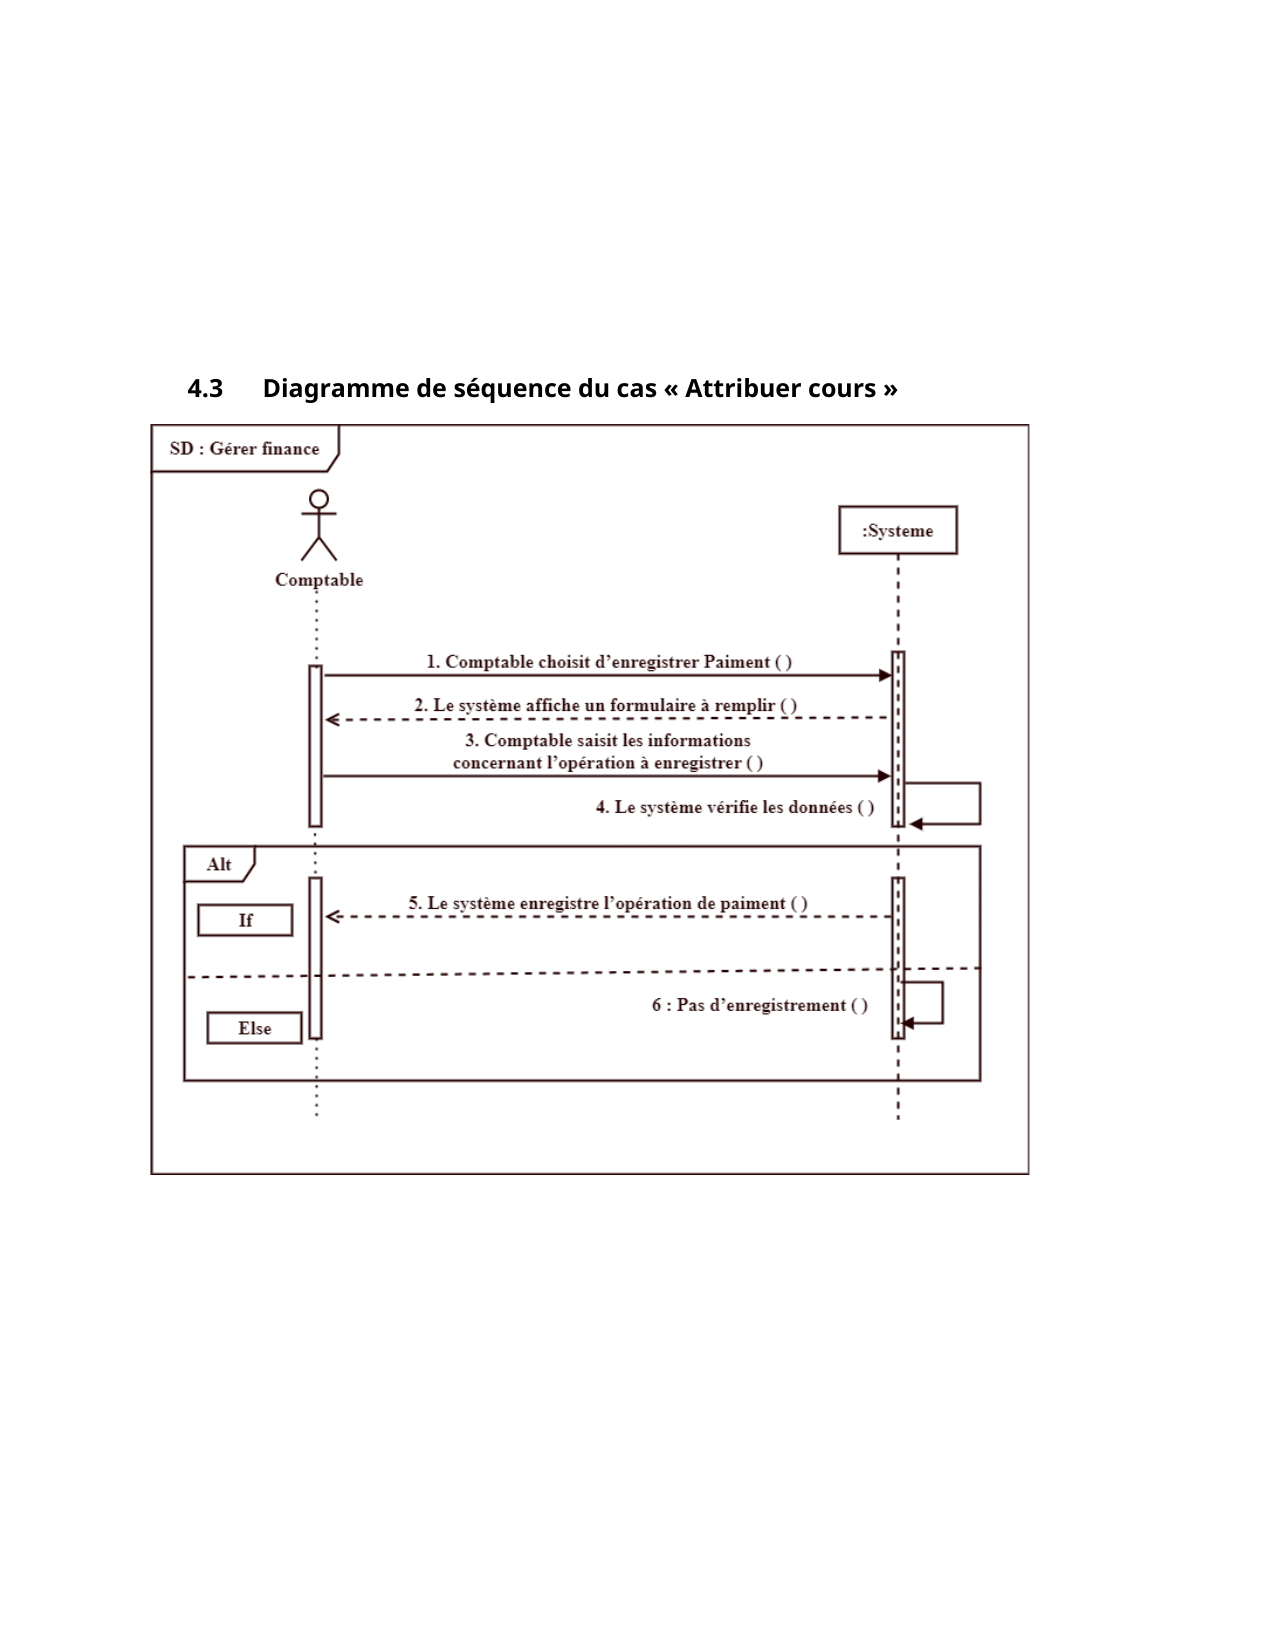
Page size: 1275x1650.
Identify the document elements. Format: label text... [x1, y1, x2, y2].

picture [150, 424, 1030, 1175]
list Diagramme de séquence du cas « Attribuer cours » [187, 371, 1125, 405]
